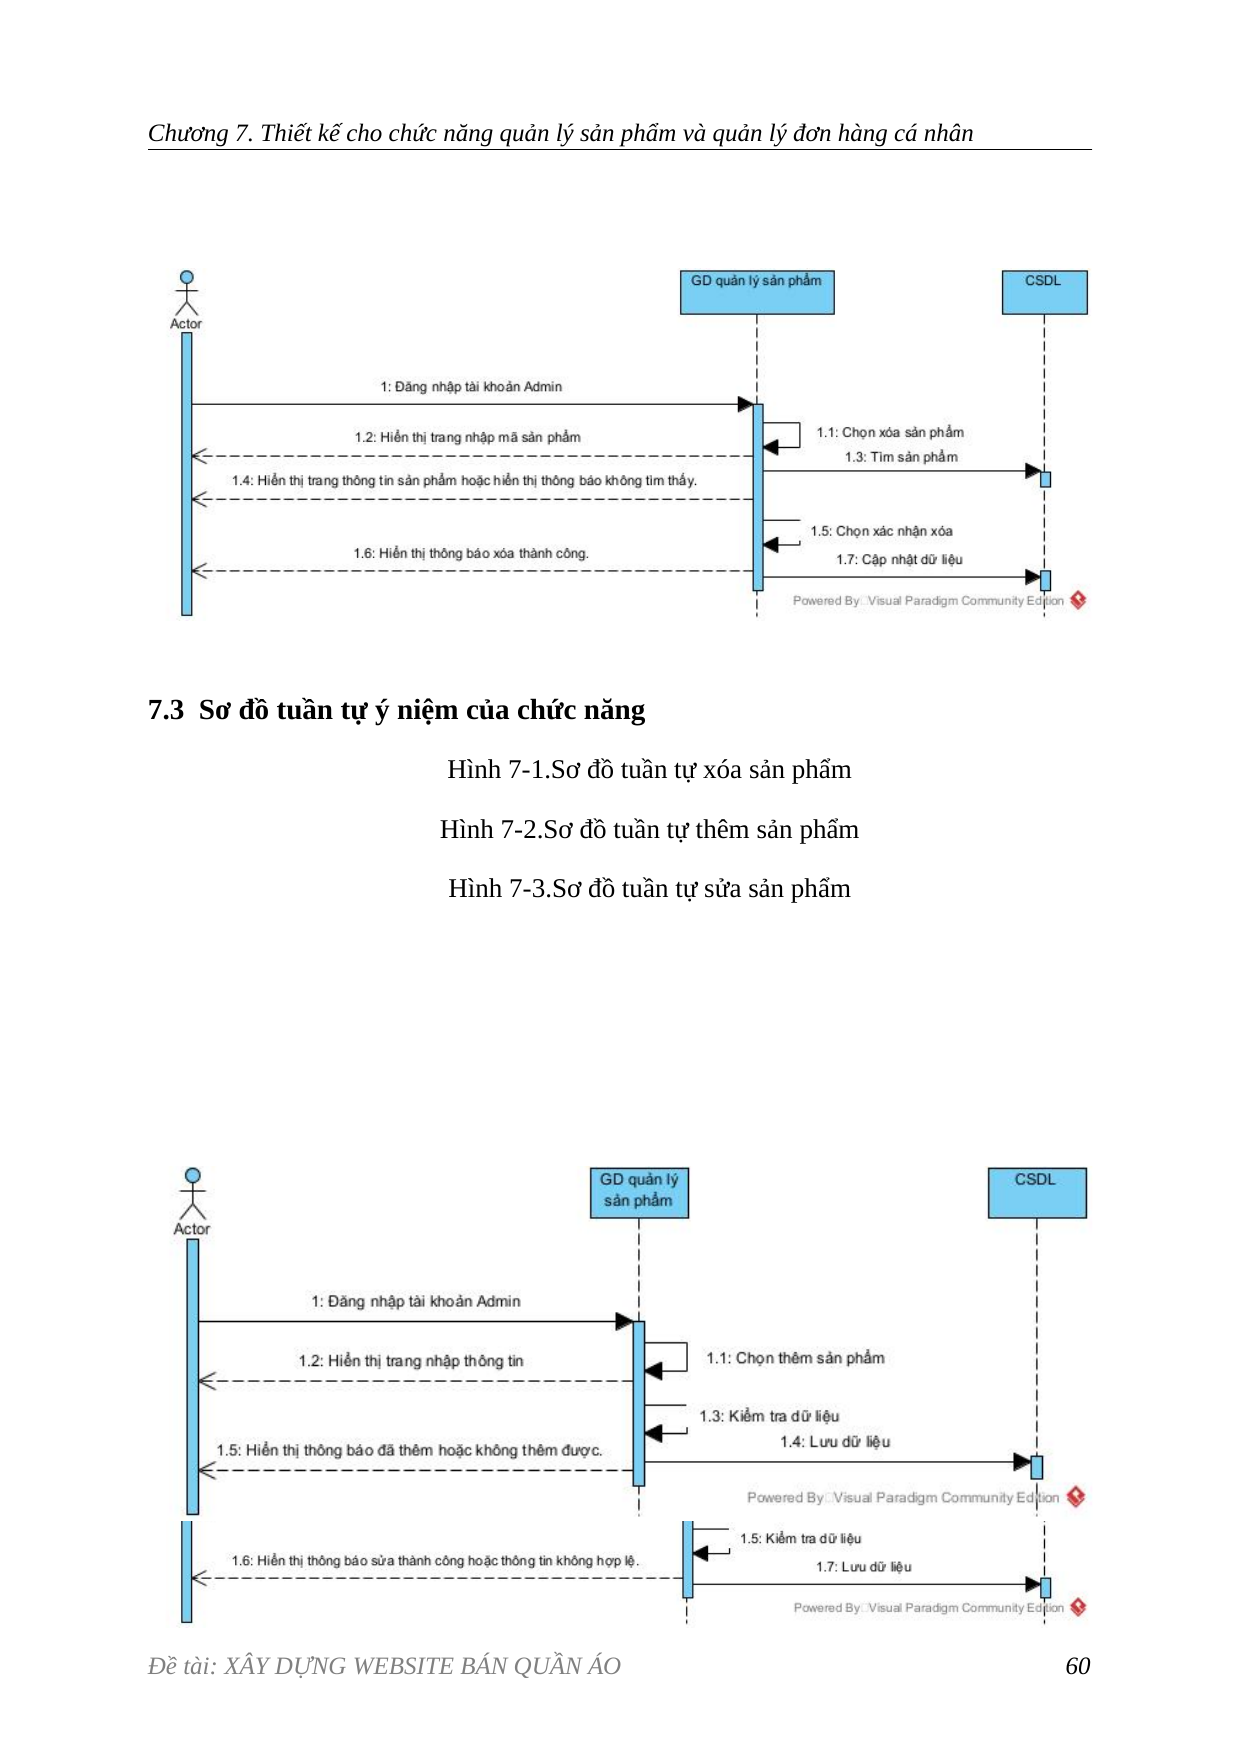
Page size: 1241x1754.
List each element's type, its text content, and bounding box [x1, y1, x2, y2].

subtitle Sơ đồ tuần tự ý niệm của chức năng [148, 621, 1092, 728]
text Hình 7-2.Sơ đồ tuần tự thêm sản phẩm [148, 813, 1092, 844]
text Hình 7-3.Sơ đồ tuần tự sửa sản phẩm [148, 872, 1092, 903]
text Hình 7-1.Sơ đồ tuần tự xóa sản phẩm [148, 753, 1092, 785]
picture [147, 1166, 1093, 1628]
picture [147, 268, 1093, 621]
